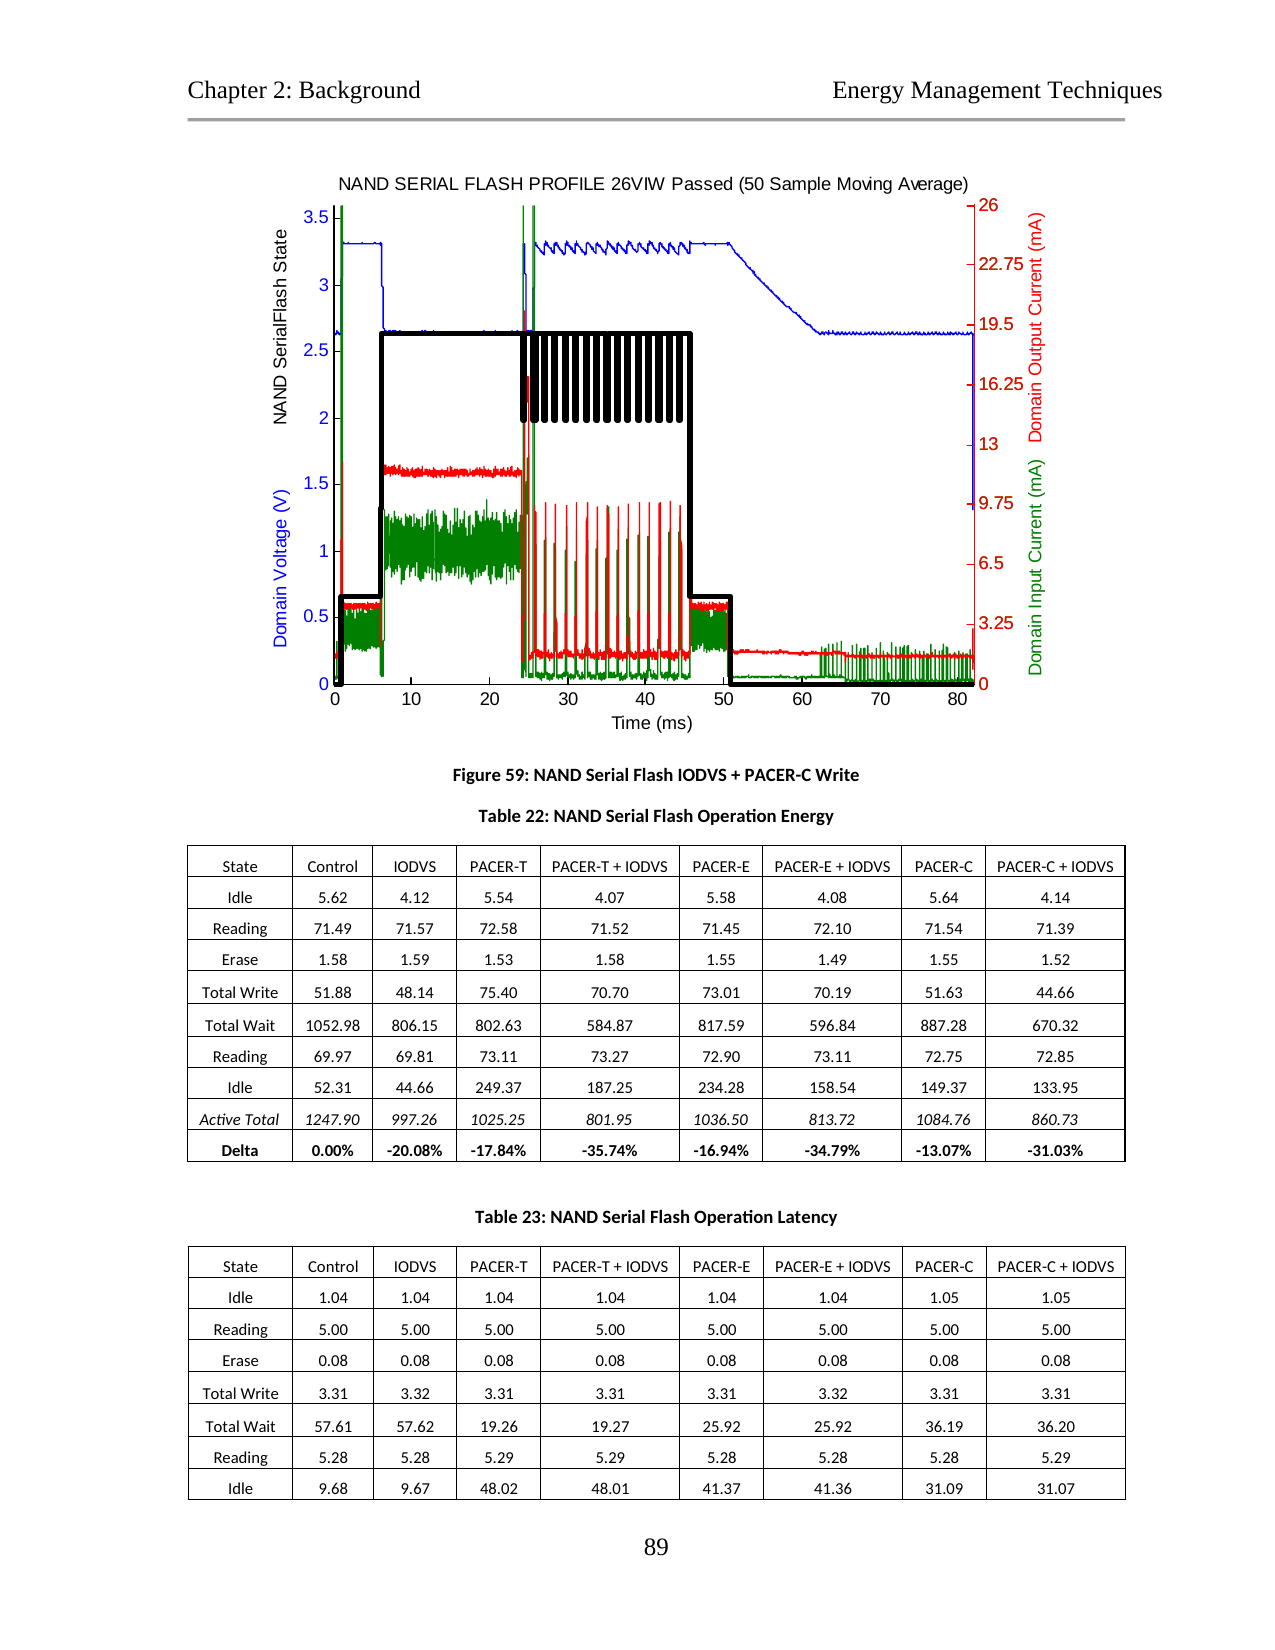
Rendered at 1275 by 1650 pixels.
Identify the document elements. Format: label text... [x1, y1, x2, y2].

table_cell 75.40 [457, 971, 540, 1003]
table_cell 73.11 [457, 1037, 540, 1067]
table_cell -16.94% [680, 1130, 762, 1161]
table_cell 25.92 [764, 1404, 902, 1436]
table_cell 1084.76 [902, 1099, 985, 1129]
table_cell 187.25 [541, 1068, 679, 1098]
table_cell Total Write [189, 1372, 292, 1403]
table_cell Idle [189, 1469, 292, 1499]
table_cell Reading [189, 1309, 292, 1339]
table_cell 4.08 [763, 877, 901, 907]
table_cell 860.73 [986, 1099, 1124, 1129]
table_cell -34.79% [763, 1130, 901, 1161]
table_cell Reading [189, 1437, 292, 1467]
table_cell 1247.90 [293, 1099, 372, 1129]
table_cell Delta [188, 1130, 292, 1161]
table_cell 3.31 [541, 1372, 679, 1403]
table_header Control [293, 1247, 373, 1277]
table_cell 0.08 [457, 1340, 540, 1371]
table_header State [188, 846, 292, 876]
table_cell 72.85 [986, 1037, 1124, 1067]
table_header PACER-C + IODVS [986, 846, 1124, 876]
table_cell 41.37 [680, 1469, 763, 1499]
table_cell 19.27 [541, 1404, 679, 1436]
table_cell 5.00 [457, 1309, 540, 1339]
table_header PACER-T [457, 846, 540, 876]
table_cell 57.62 [374, 1404, 456, 1436]
table_cell 3.31 [457, 1372, 540, 1403]
table_cell 1.55 [902, 940, 985, 970]
table_cell 5.00 [764, 1309, 902, 1339]
table_cell 19.26 [457, 1404, 540, 1436]
table_cell 31.07 [987, 1469, 1125, 1499]
table_header PACER-T + IODVS [541, 846, 679, 876]
table_cell -13.07% [902, 1130, 985, 1161]
table_cell 52.31 [293, 1068, 372, 1098]
table_cell 596.84 [763, 1004, 901, 1036]
table_cell 1.04 [764, 1278, 902, 1308]
table_cell 51.88 [293, 971, 372, 1003]
table_cell 1.04 [680, 1278, 763, 1308]
table_cell 5.00 [293, 1309, 373, 1339]
table_cell 1.59 [373, 940, 456, 970]
table_cell 5.00 [987, 1309, 1125, 1339]
table_cell 72.10 [763, 909, 901, 939]
table_cell 70.70 [541, 971, 679, 1003]
table_cell 5.28 [764, 1437, 902, 1467]
table_cell 5.00 [541, 1309, 679, 1339]
table_cell Idle [188, 1068, 292, 1098]
table_cell 44.66 [373, 1068, 456, 1098]
table_cell 71.45 [680, 909, 762, 939]
table_cell 1.49 [763, 940, 901, 970]
table_cell 48.02 [457, 1469, 540, 1499]
table_cell 36.19 [903, 1404, 986, 1436]
table_cell 802.63 [457, 1004, 540, 1036]
table_header State [189, 1247, 292, 1277]
table_cell 0.08 [541, 1340, 679, 1371]
table_cell 5.28 [680, 1437, 763, 1467]
table_cell Idle [188, 877, 292, 907]
table_cell 1.05 [903, 1278, 986, 1308]
table_cell 5.29 [987, 1437, 1125, 1467]
table_header IODVS [374, 1247, 456, 1277]
table_cell -20.08% [373, 1130, 456, 1161]
table_cell 72.58 [457, 909, 540, 939]
table_cell 71.57 [373, 909, 456, 939]
table_cell Total Write [188, 971, 292, 1003]
table_cell 3.31 [293, 1372, 373, 1403]
table_cell 5.54 [457, 877, 540, 907]
table_cell 9.67 [374, 1469, 456, 1499]
table_cell 57.61 [293, 1404, 373, 1436]
table_cell 72.75 [902, 1037, 985, 1067]
table_cell Reading [188, 909, 292, 939]
table_cell 1.52 [986, 940, 1124, 970]
table_cell 670.32 [986, 1004, 1124, 1036]
table_header Control [293, 846, 372, 876]
table_cell 73.27 [541, 1037, 679, 1067]
table_cell 1.04 [541, 1278, 679, 1308]
table_header PACER-E + IODVS [764, 1247, 902, 1277]
table_cell 0.08 [903, 1340, 986, 1371]
table_cell Erase [188, 940, 292, 970]
table_header PACER-E [680, 1247, 763, 1277]
table_cell 5.00 [903, 1309, 986, 1339]
table_cell 5.28 [903, 1437, 986, 1467]
table_cell Active Total [188, 1099, 292, 1129]
table_cell -31.03% [986, 1130, 1124, 1161]
table_header PACER-C + IODVS [987, 1247, 1125, 1277]
table_cell 1.53 [457, 940, 540, 970]
table_cell 133.95 [986, 1068, 1124, 1098]
table_cell Reading [188, 1037, 292, 1067]
table_cell 1.04 [457, 1278, 540, 1308]
table_cell 69.81 [373, 1037, 456, 1067]
table_cell 25.92 [680, 1404, 763, 1436]
table_cell 1052.98 [293, 1004, 372, 1036]
table_cell 71.39 [986, 909, 1124, 939]
table_header PACER-T [457, 1247, 540, 1277]
table_cell 3.31 [903, 1372, 986, 1403]
table_cell 31.09 [903, 1469, 986, 1499]
table_cell 0.08 [293, 1340, 373, 1371]
table_cell 41.36 [764, 1469, 902, 1499]
table_cell 9.68 [293, 1469, 373, 1499]
table_cell Total Wait [189, 1404, 292, 1436]
table_cell 5.29 [457, 1437, 540, 1467]
table_cell 5.00 [374, 1309, 456, 1339]
table_cell 3.32 [374, 1372, 456, 1403]
table_cell 73.11 [763, 1037, 901, 1067]
table_cell 801.95 [541, 1099, 679, 1129]
table_header IODVS [373, 846, 456, 876]
table_cell 3.32 [764, 1372, 902, 1403]
table_cell 158.54 [763, 1068, 901, 1098]
table_cell 817.59 [680, 1004, 762, 1036]
table_cell 1025.25 [457, 1099, 540, 1129]
table_header PACER-E [680, 846, 762, 876]
table_cell 234.28 [680, 1068, 762, 1098]
table_header PACER-T + IODVS [541, 1247, 679, 1277]
table_cell 584.87 [541, 1004, 679, 1036]
table_cell 48.14 [373, 971, 456, 1003]
table_cell 5.29 [541, 1437, 679, 1467]
table_cell 1.58 [541, 940, 679, 970]
table_cell 0.00% [293, 1130, 372, 1161]
table_cell 149.37 [902, 1068, 985, 1098]
table_cell Idle [189, 1278, 292, 1308]
table_cell 5.64 [902, 877, 985, 907]
table_cell 0.08 [987, 1340, 1125, 1371]
table_cell -17.84% [457, 1130, 540, 1161]
table_cell 806.15 [373, 1004, 456, 1036]
table_cell 5.00 [680, 1309, 763, 1339]
table_cell 5.62 [293, 877, 372, 907]
table_cell 71.49 [293, 909, 372, 939]
table_cell 36.20 [987, 1404, 1125, 1436]
table_cell 1.58 [293, 940, 372, 970]
table_cell 70.19 [763, 971, 901, 1003]
table_cell 4.12 [373, 877, 456, 907]
table_cell 71.52 [541, 909, 679, 939]
table_cell 0.08 [764, 1340, 902, 1371]
table_cell 813.72 [763, 1099, 901, 1129]
table_cell 249.37 [457, 1068, 540, 1098]
table_cell 1.55 [680, 940, 762, 970]
table_cell 0.08 [374, 1340, 456, 1371]
table_cell 5.28 [293, 1437, 373, 1467]
table_cell 5.58 [680, 877, 762, 907]
table_cell 1036.50 [680, 1099, 762, 1129]
table_cell 4.07 [541, 877, 679, 907]
table_cell 0.08 [680, 1340, 763, 1371]
table_cell 1.04 [293, 1278, 373, 1308]
table_cell 71.54 [902, 909, 985, 939]
table_cell 3.31 [680, 1372, 763, 1403]
table_cell Erase [189, 1340, 292, 1371]
table_cell 44.66 [986, 971, 1124, 1003]
table_cell -35.74% [541, 1130, 679, 1161]
table_cell 1.05 [987, 1278, 1125, 1308]
table_cell 887.28 [902, 1004, 985, 1036]
table_cell 48.01 [541, 1469, 679, 1499]
table_cell 4.14 [986, 877, 1124, 907]
table_header PACER-E + IODVS [763, 846, 901, 876]
table_cell 51.63 [902, 971, 985, 1003]
table_cell 3.31 [987, 1372, 1125, 1403]
table_cell 69.97 [293, 1037, 372, 1067]
table_header PACER-C [902, 846, 985, 876]
table_header PACER-C [903, 1247, 986, 1277]
table_cell 5.28 [374, 1437, 456, 1467]
table_cell 997.26 [373, 1099, 456, 1129]
table_cell 72.90 [680, 1037, 762, 1067]
table_cell 73.01 [680, 971, 762, 1003]
table_cell 1.04 [374, 1278, 456, 1308]
table_cell Total Wait [188, 1004, 292, 1036]
